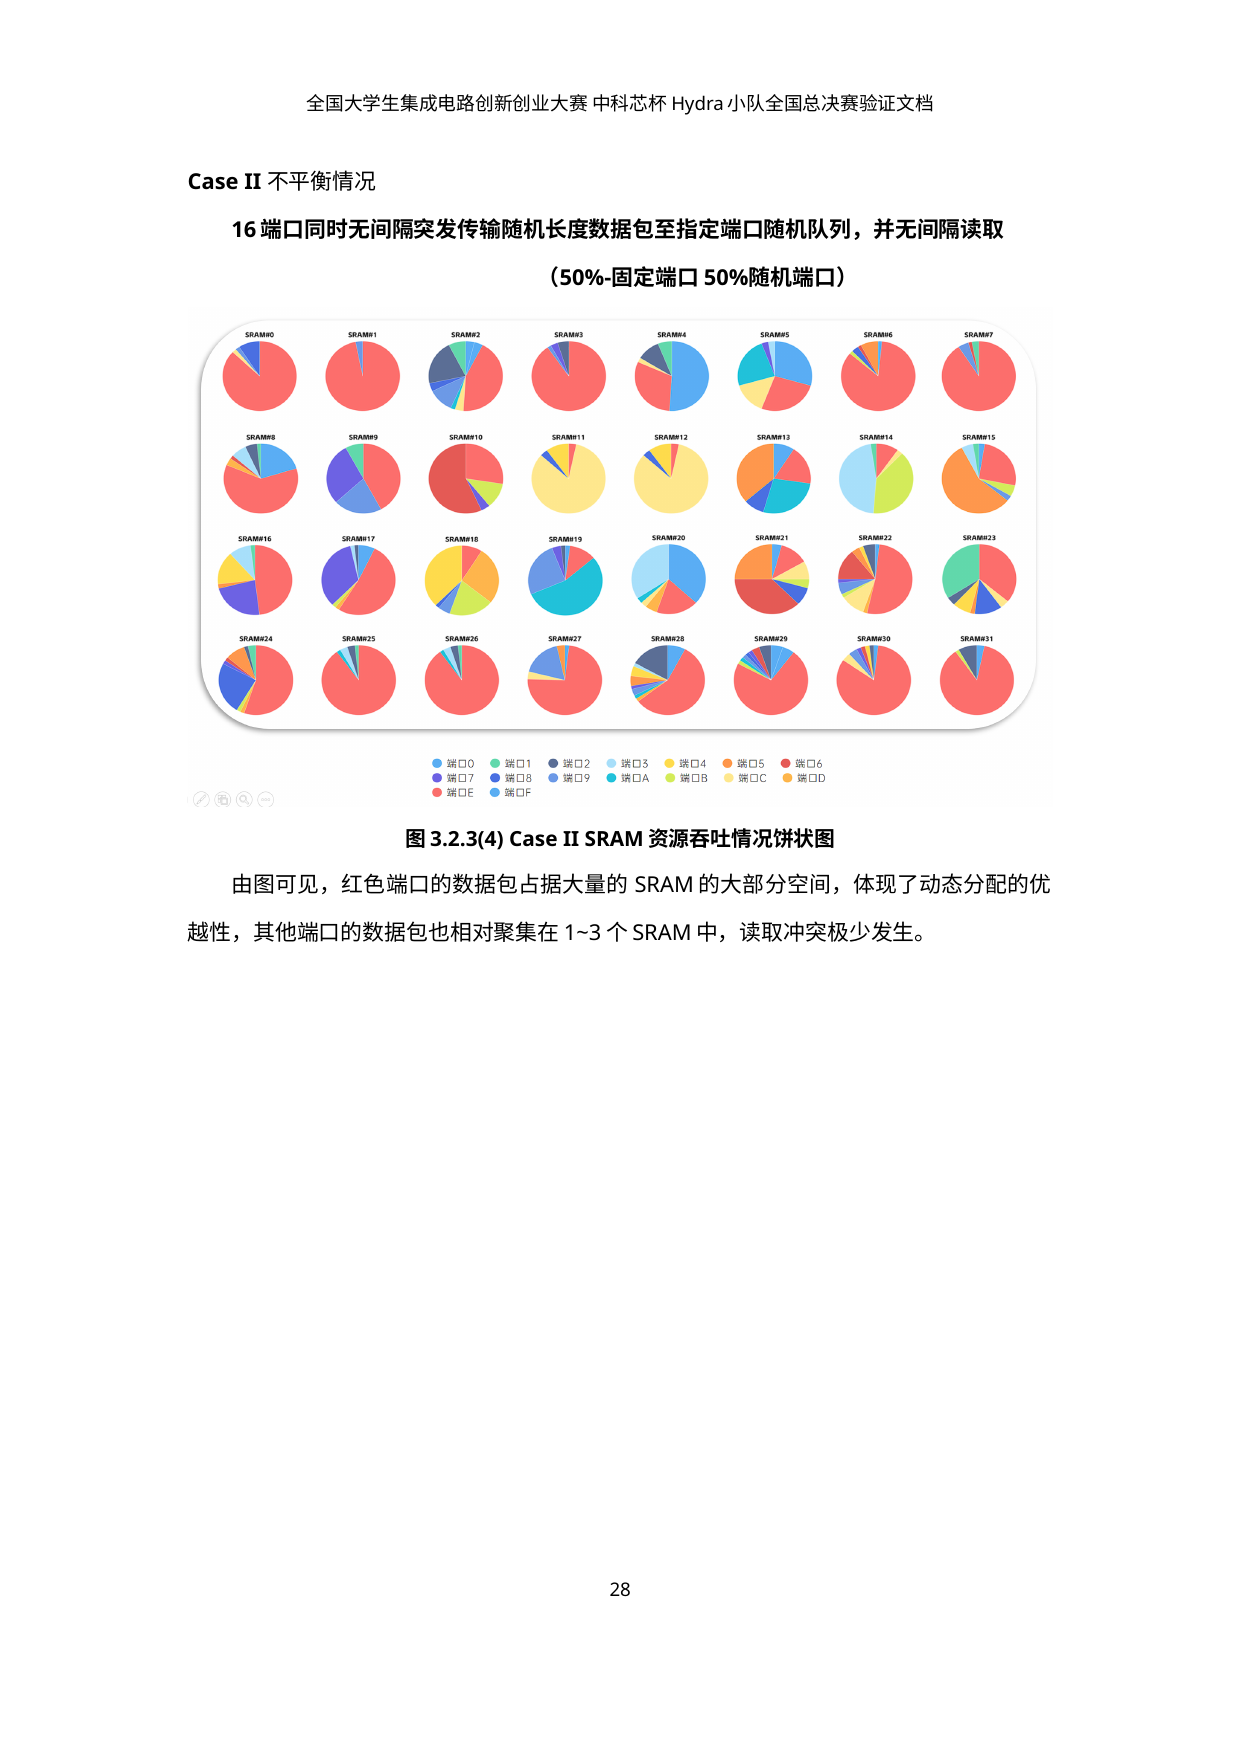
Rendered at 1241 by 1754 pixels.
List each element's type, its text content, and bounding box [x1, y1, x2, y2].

picture [187, 307, 1053, 807]
text 图3.2.3(4) Case II SRAM资源吞吐情况饼状图 [187, 822, 1053, 852]
text 16端口同时无间隔突发传输随机长度数据包至指定端口随机队列，并无间隔读取 [187, 212, 1053, 244]
text 由图可见，红色端口的数据包占据大量的SRAM的大部分空间，体现了动态分配的优越性，其他端口的数据包也相对聚集在1~3个SRAM中，读取冲突极少发生。 [187, 867, 1053, 947]
text （50%-固定端口 50%随机端口） [494, 259, 1053, 291]
text Case II 不平衡情况 [187, 164, 1053, 196]
